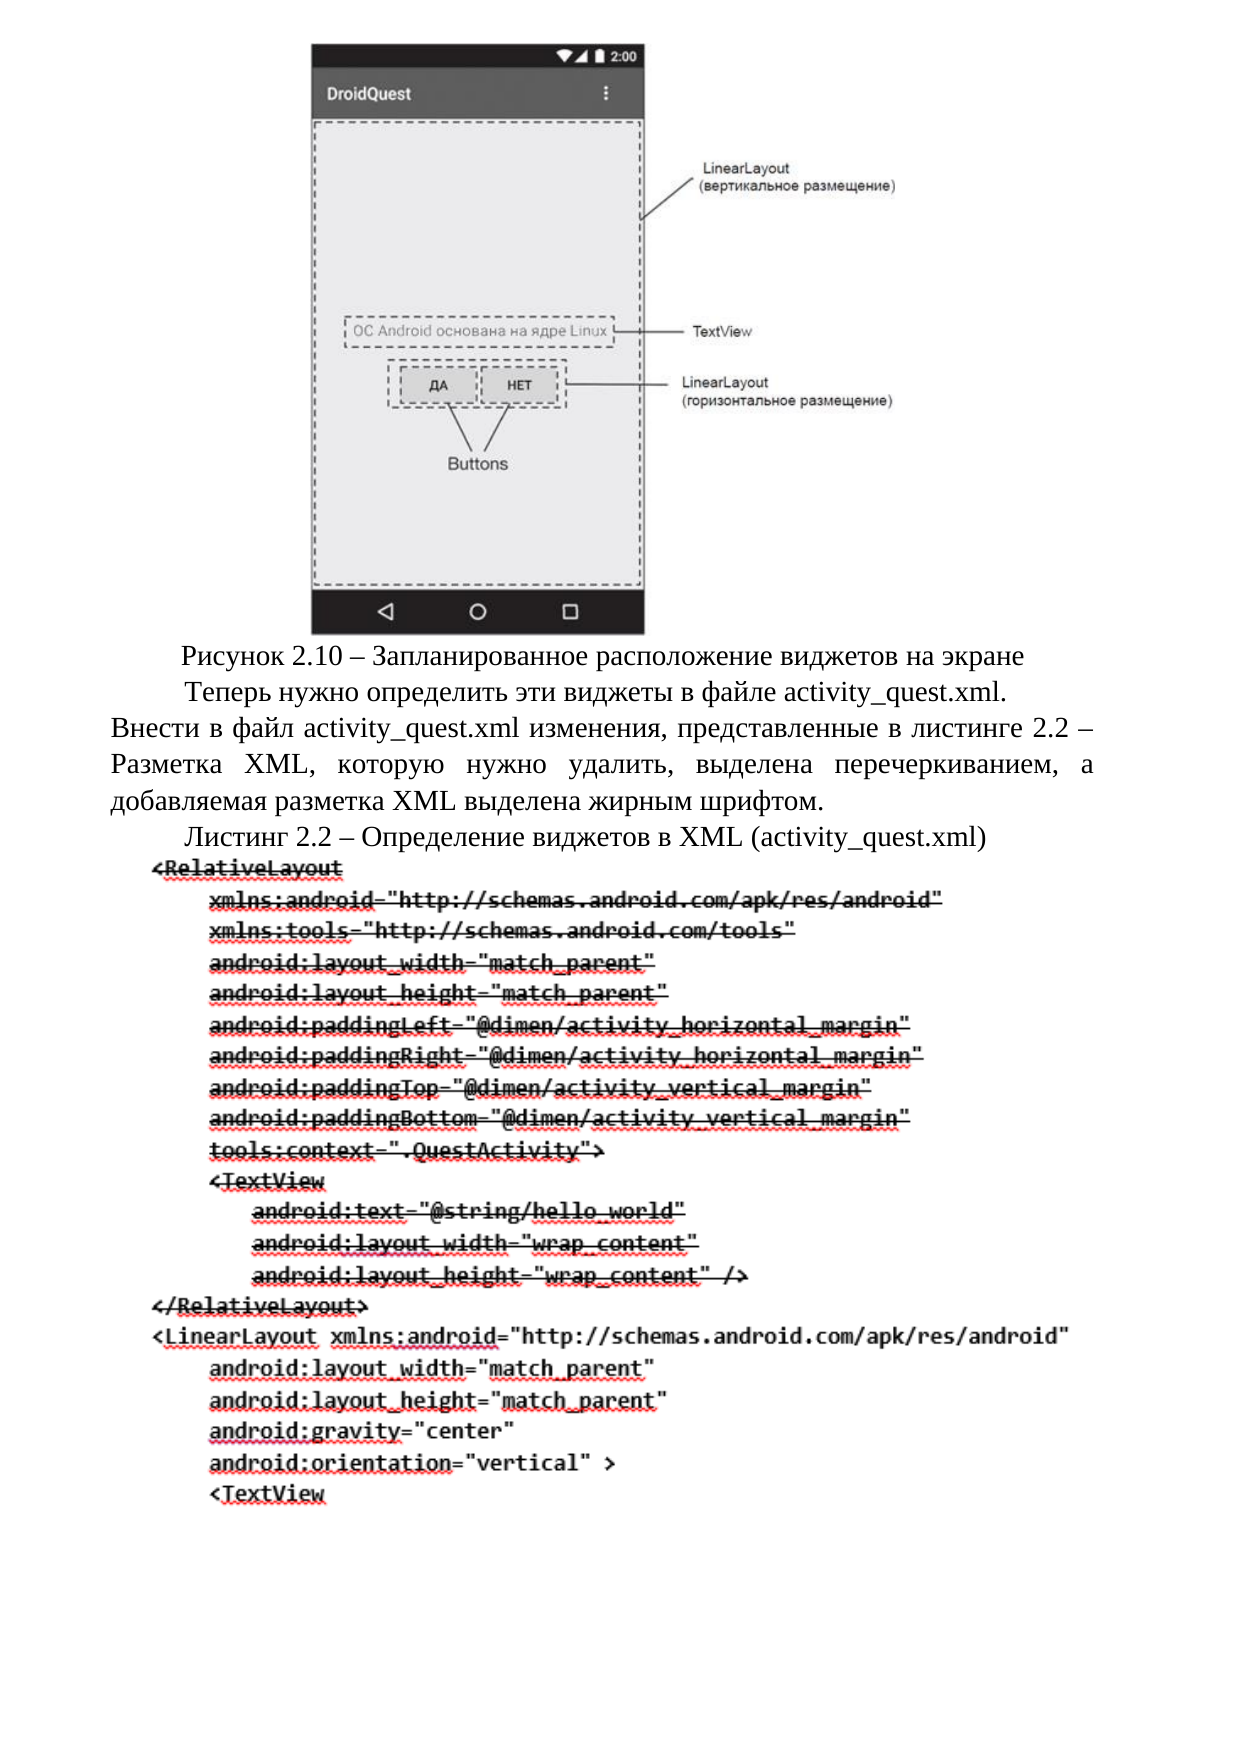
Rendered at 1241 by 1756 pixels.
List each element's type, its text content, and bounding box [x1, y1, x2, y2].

picture [309, 43, 895, 636]
text Листинг 2.2 – Определение виджетов в XML (activity_quest.xml) [110, 819, 1094, 852]
picture [110, 855, 1072, 1513]
text Внести в файл activity_quest.xml изменения, представленные в листинге 2.2 – Разметка XML, которую нужно удалить, выделена перечеркиванием, а добавляемая разметка XML выделена жирным шрифтом. [110, 711, 1094, 816]
text Рисунок 2.10 – Запланированное расположение виджетов на экране [110, 638, 1094, 672]
text Теперь нужно определить эти виджеты в файле activity_quest.xml. [110, 674, 1094, 708]
